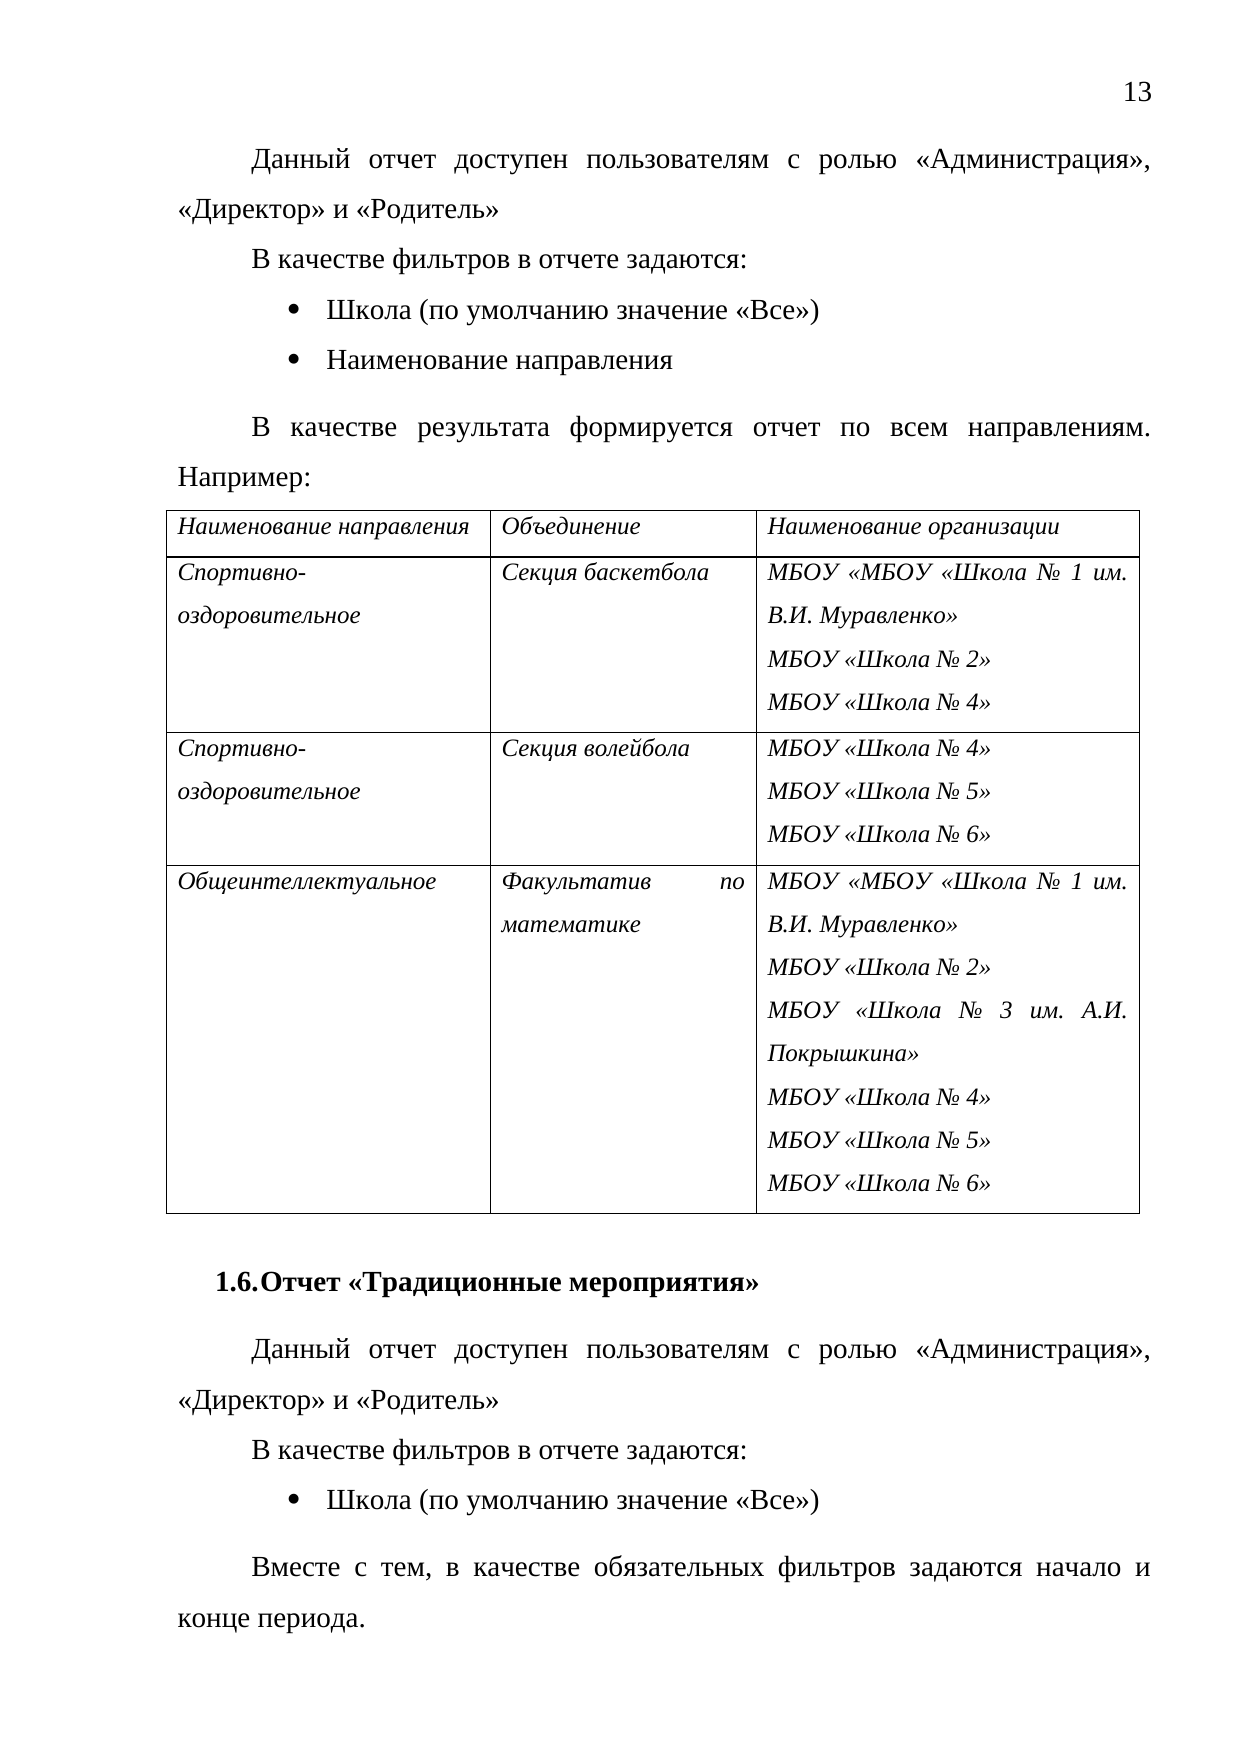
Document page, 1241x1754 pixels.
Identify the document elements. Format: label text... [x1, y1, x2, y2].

text Данный отчет доступен пользователям с ролью «Администрация», «Директор» и «Родитель» [177, 1332, 1152, 1415]
table_cell Спортивно-оздоровительное [167, 733, 490, 865]
table_cell Общеинтеллектуальное [167, 866, 490, 1213]
text В качестве фильтров в отчете задаются: [177, 1432, 1152, 1466]
text В качестве результата формируется отчет по всем направлениям. Например: [177, 409, 1152, 493]
table_cell МБОУ «МБОУ «Школа № 1 им. В.И. Муравленко» МБОУ «Школа № 2» МБОУ «Школа № 4» [757, 558, 1139, 732]
list Наименование направления [288, 342, 1152, 376]
list Отчет «Традиционные мероприятия» [215, 1264, 1152, 1298]
text Вместе с тем, в качестве обязательных фильтров задаются начало и конце периода. [177, 1549, 1152, 1633]
table_cell Спортивно-оздоровительное [167, 558, 490, 732]
table_header Наименование организации [757, 511, 1139, 556]
table_cell МБОУ «Школа № 4» МБОУ «Школа № 5» МБОУ «Школа № 6» [757, 733, 1139, 865]
table_cell Факультатив по математике [491, 866, 756, 1213]
text Данный отчет доступен пользователям с ролью «Администрация», «Директор» и «Родитель» [177, 141, 1152, 225]
text В качестве фильтров в отчете задаются: [177, 241, 1152, 275]
table_cell МБОУ «МБОУ «Школа № 1 им. В.И. Муравленко» МБОУ «Школа № 2» МБОУ «Школа № 3 им. А.И. Покрышкина» МБОУ «Школа № 4» МБОУ «Школа № 5» МБОУ «Школа № 6» [757, 866, 1139, 1213]
table_cell Секция баскетбола [491, 558, 756, 732]
table_cell Секция волейбола [491, 733, 756, 865]
table_header Объединение [491, 511, 756, 556]
list Школа (по умолчанию значение «Все») [288, 292, 1152, 325]
table_header Наименование направления [167, 511, 490, 556]
list Школа (по умолчанию значение «Все») [288, 1482, 1152, 1516]
